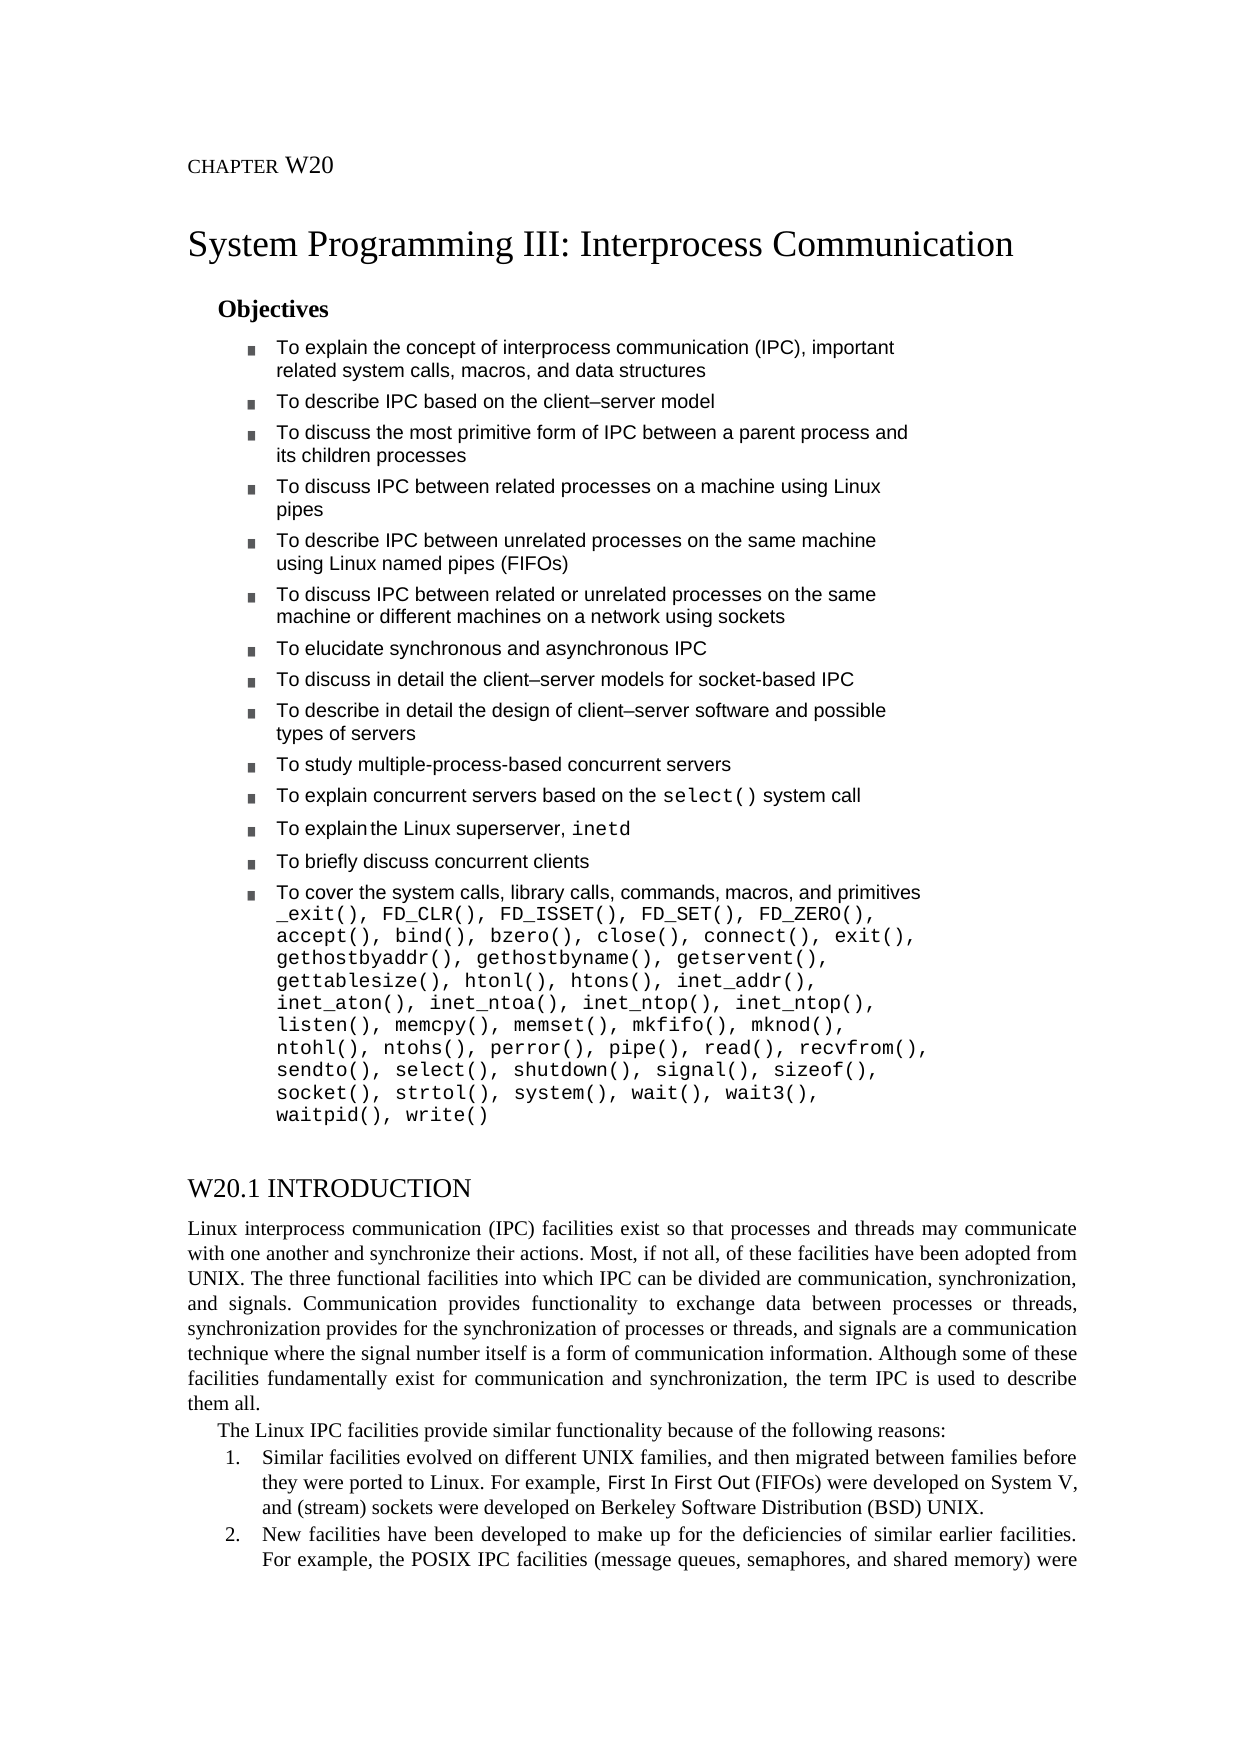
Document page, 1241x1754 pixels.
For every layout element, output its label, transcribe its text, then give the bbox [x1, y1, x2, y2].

text Linux interprocess communication (IPC) facilities exist so that processes and threads may communicate with one another and synchronize their actions. Most, if not all, of these facilities have been adopted from UNIX. The three functional facilities into which IPC can be divided are communication, synchronization, and signals. Communication provides functionality to exchange data between processes or threads, synchronization provides for the synchronization of processes or threads, and signals are a communication technique where the signal number itself is a form of communication information. Although some of these facilities fundamentally exist for communication and synchronization, the term IPC is used to describe them all. [187, 1215, 1078, 1415]
text W20.1 INTRODUCTION [187, 1177, 1078, 1202]
text _exit(), FD_CLR(), FD_ISSET(), FD_SET(), FD_ZERO(), accept(), bind(), bzero(), close(), connect(), exit(), gethostbyaddr(), gethostbyname(), getservent(), gettablesize(), htonl(), htons(), inet_addr(), inet_aton(), inet_ntoa(), inet_ntop(), inet_ntop(), listen(), memcpy(), memset(), mkfifo(), mknod(), ntohl(), ntohs(), perror(), pipe(), read(), recvfrom(), sendto(), select(), shutdown(), signal(), sizeof(), socket(), strtol(), system(), wait(), wait3(), waitpid(), write() [276, 903, 937, 1127]
text ■ To elucidate synchronous and asynchronous IPC [247, 636, 912, 659]
text ■ To describe in detail the design of client–server software and possible types of servers [247, 699, 912, 744]
text Objectives [217, 294, 1078, 322]
text ■ To discuss in detail the client–server models for socket-based IPC [247, 668, 912, 690]
text ■ To describe IPC based on the client–server model [247, 390, 937, 413]
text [225, 1521, 1078, 1571]
text ■ To explain concurrent servers based on the select() system call [247, 784, 912, 808]
text ■ To explain the concept of interprocess communication (IPC), important related system calls, macros, and data structures [247, 336, 937, 381]
text ■ To discuss IPC between related processes on a machine using Linux pipes [247, 475, 912, 520]
text The Linux IPC facilities provide similar functionality because of the following reasons: [187, 1417, 1078, 1442]
text 1. Similar facilities evolved on different UNIX families, and then migrated between families before they were ported to Linux. For example, First In First Out (FIFOs) were developed on System V, and (stream) sockets were developed on Berkeley Software Distribution (BSD) UNIX. [225, 1444, 1078, 1519]
text ■ To describe IPC between unrelated processes on the same machine using Linux named pipes (FIFOs) [247, 529, 912, 574]
text System Programming III: Interprocess Communication [187, 222, 1078, 265]
text chapter W20 [187, 150, 1078, 179]
text ■ To study multiple-process-based concurrent servers [247, 753, 912, 775]
text ■ To briefly discuss concurrent clients [247, 849, 912, 872]
text ■ To cover the system calls, library calls, commands, macros, and primitives [247, 881, 941, 903]
text ■ To explain the Linux superserver, inetd [247, 817, 912, 841]
text ■ To discuss the most primitive form of IPC between a parent process and its children processes [247, 421, 912, 466]
text ■ To discuss IPC between related or unrelated processes on the same machine or different machines on a network using sockets [247, 583, 912, 628]
